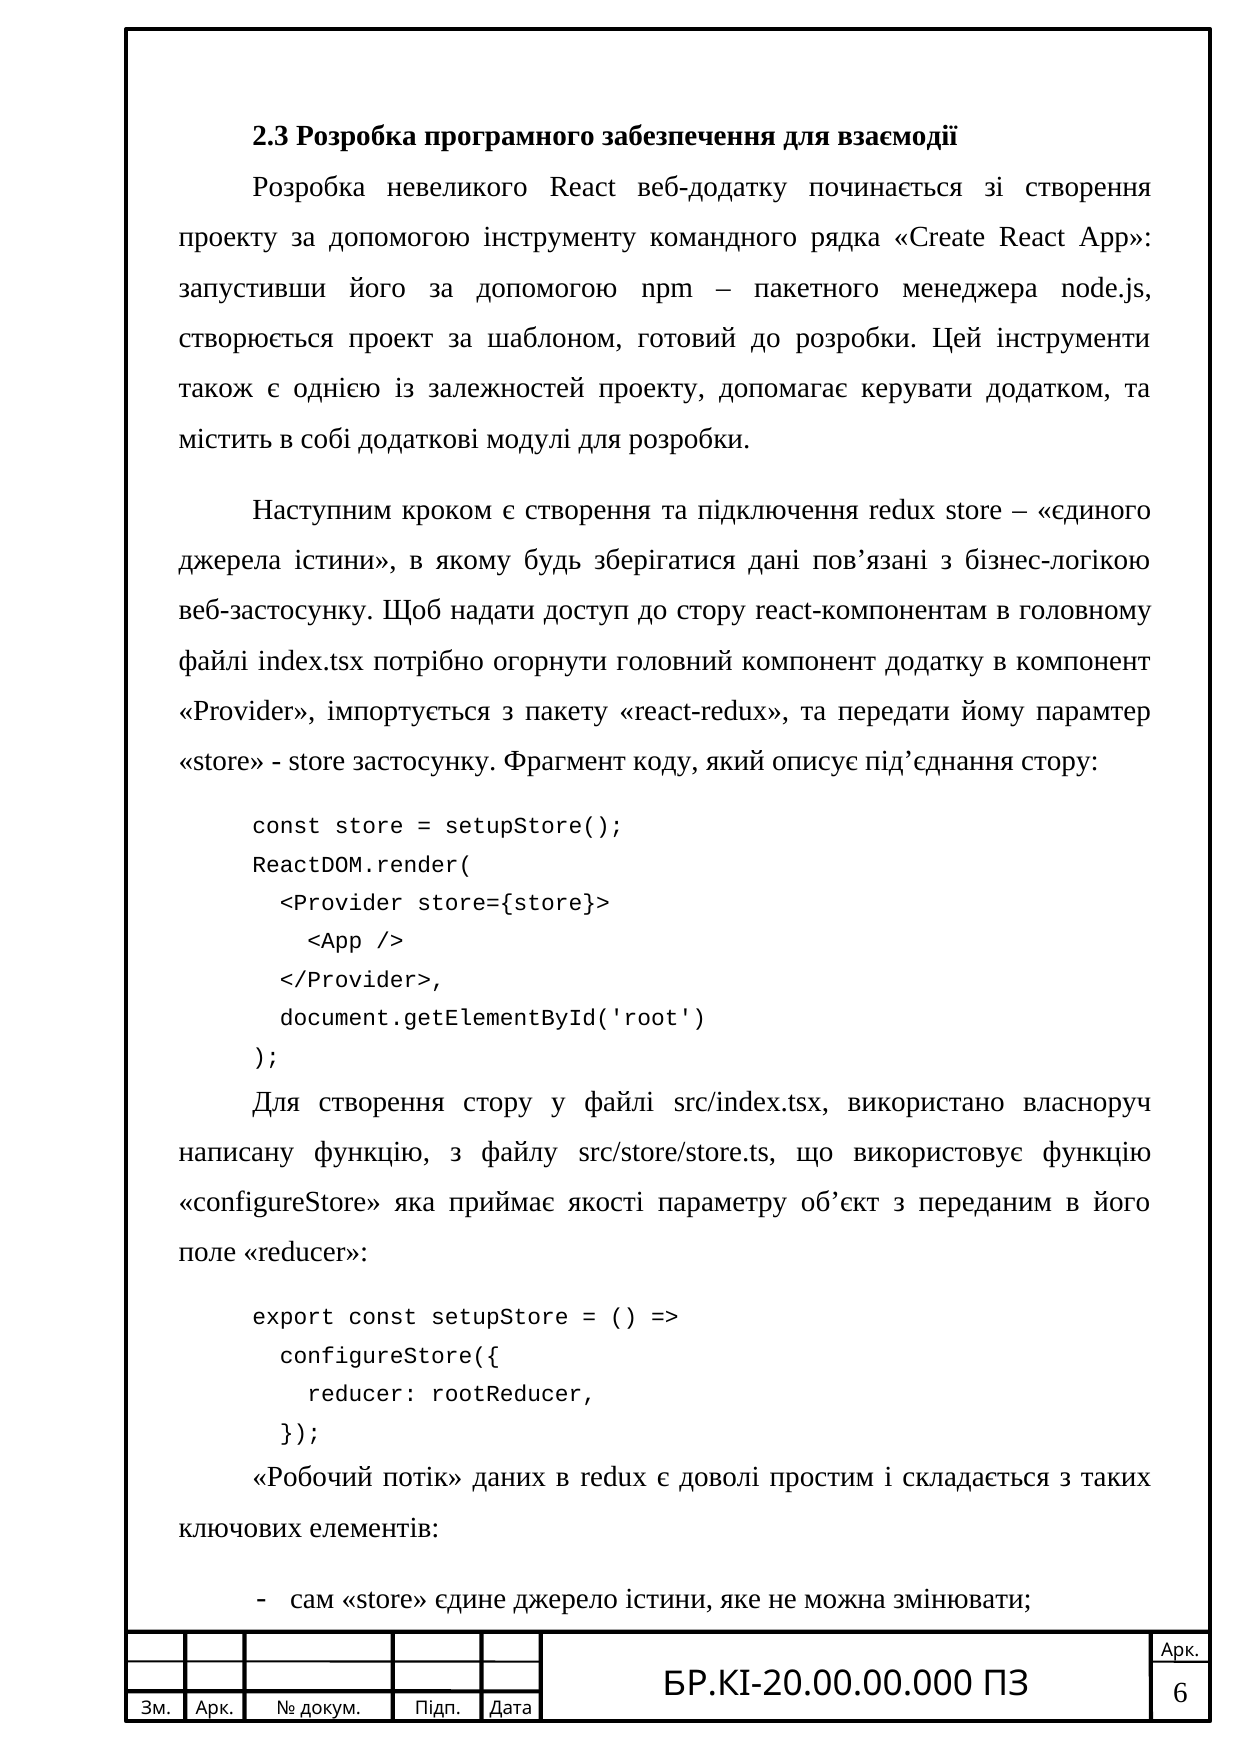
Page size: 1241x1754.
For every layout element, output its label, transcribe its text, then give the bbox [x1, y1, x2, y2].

text <App /> [178, 930, 1152, 956]
text Наступним кроком є створення та підключення redux store – «єдиного джерела істини», в якому будь зберігатися дані пов’язані з бізнес-логікою веб-застосунку. Щоб надати доступ до стору react-компонентам в головному файлі index.tsx потрібно огорнути головний компонент додатку в компонент «Provider», імпортується з пакету «react-redux», та передати йому парамтер «store» - store застосунку. Фрагмент коду, який описує під’єднання стору: [178, 492, 1152, 777]
text ); [178, 1045, 1152, 1071]
text const store = setupStore(); [178, 814, 1152, 841]
text export const setupStore = () => [178, 1306, 1152, 1332]
text document.getElementById('root') [178, 1007, 1152, 1033]
text ReactDOM.render( [178, 853, 1152, 879]
list сам «store» єдине джерело істини, яке не можна змінювати; [252, 1581, 1152, 1617]
text <Provider store={store}> [178, 891, 1152, 917]
text Розробка невеликого React веб-додатку починається зі створення проекту за допомогою інструменту командного рядка «Create React App»: запустивши його за допомогою npm – пакетного менеджера node.js, створюється проект за шаблоном, готовий до розробки. Цей інструменти також є однією із залежностей проекту, допомагає керувати додатком, та містить в собі додаткові модулі для розробки. [178, 169, 1152, 454]
text }); [178, 1421, 1152, 1447]
text </Provider>, [178, 968, 1152, 994]
text configureStore({ [178, 1344, 1152, 1370]
text «Робочий потік» даних в redux є доволі простим і складається з таких ключових елементів: [178, 1459, 1152, 1543]
text Для створення стору у файлі src/index.tsx, використано власноруч написану функцію, з файлу src/store/store.ts, що використовує функцію «configureStore» яка приймає якості параметру об’єкт з переданим в його поле «reducer»: [178, 1084, 1152, 1268]
text reducer: rootReducer, [178, 1383, 1152, 1408]
subtitle 2.3 Розробка програмного забезпечення для взаємодії [252, 118, 1152, 152]
